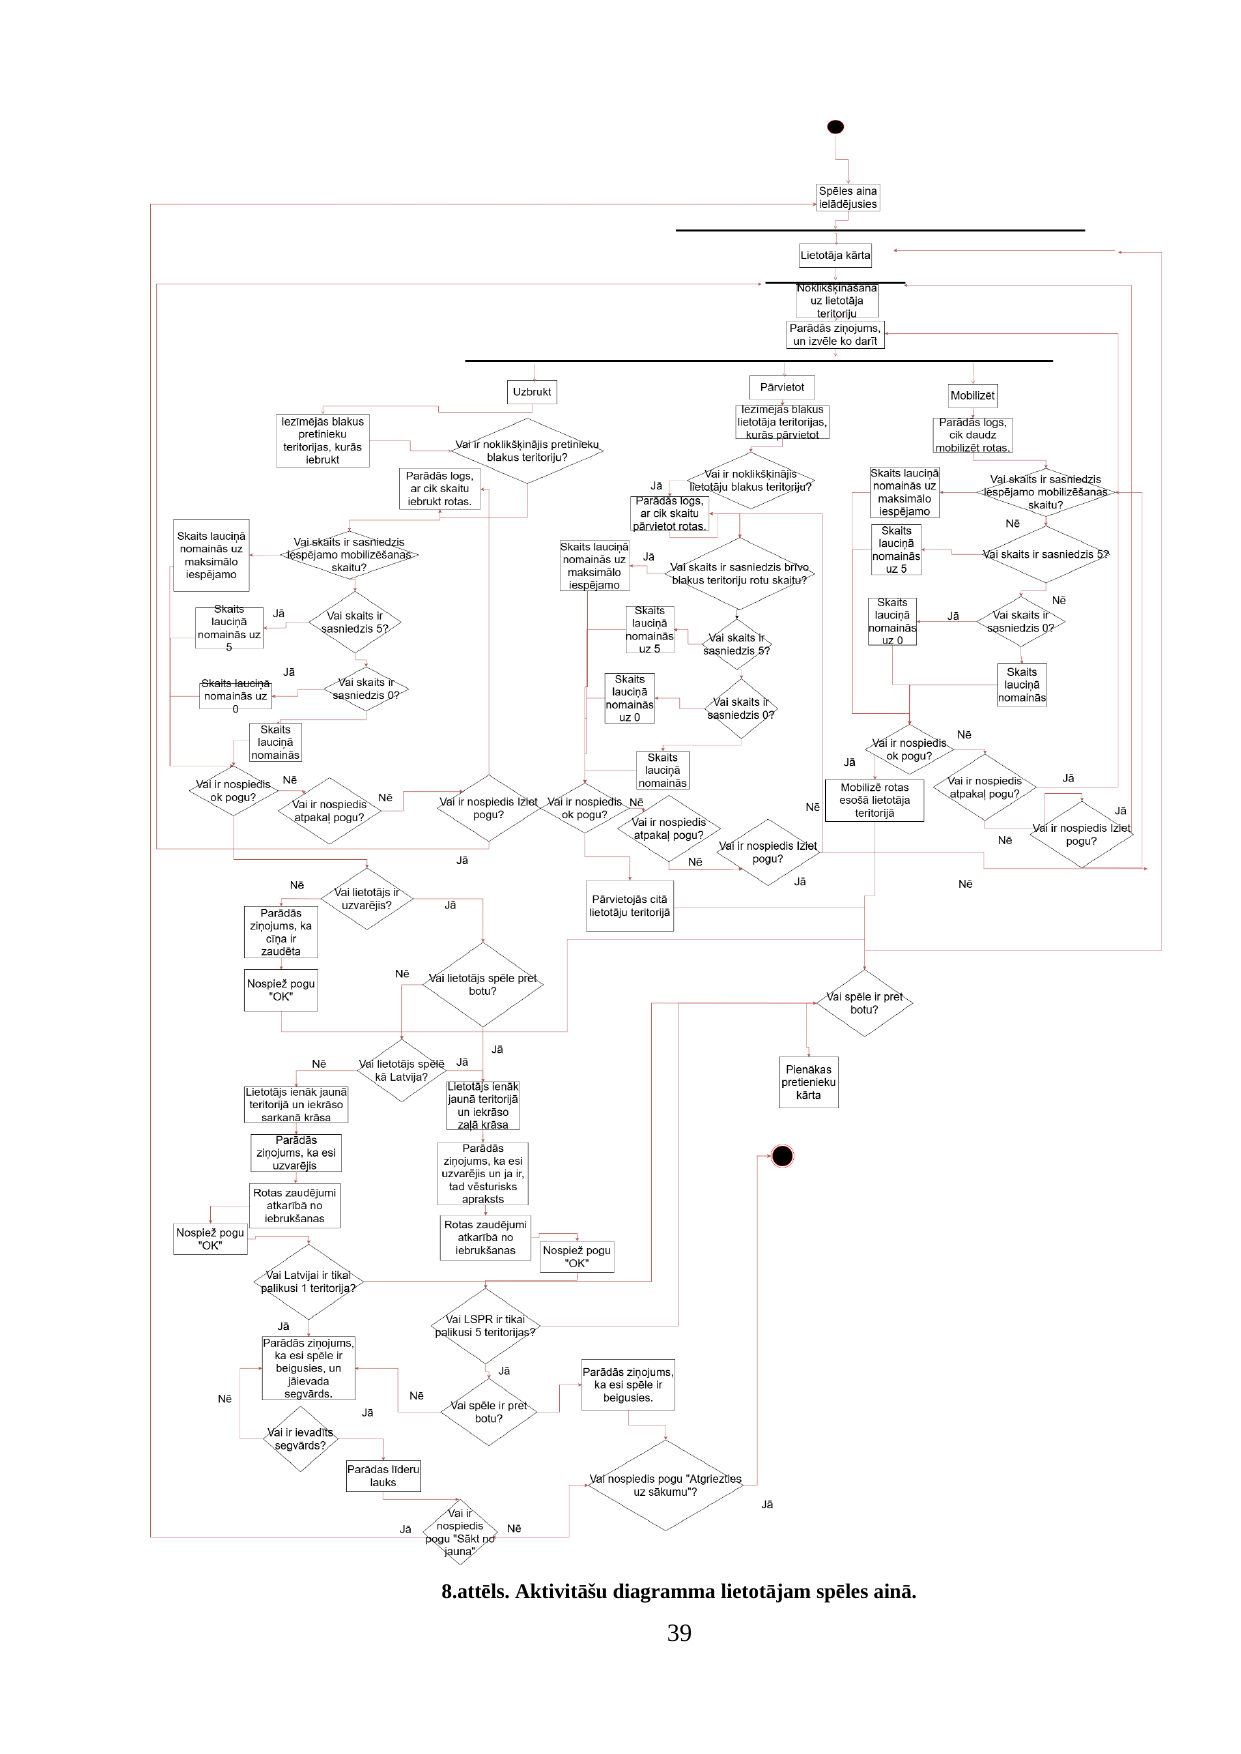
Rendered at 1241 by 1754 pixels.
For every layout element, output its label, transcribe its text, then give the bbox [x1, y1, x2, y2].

picture [147, 118, 1165, 1565]
text 8.attēls. Aktivitāšu diagramma lietotājam spēles ainā. [148, 1579, 1122, 1603]
